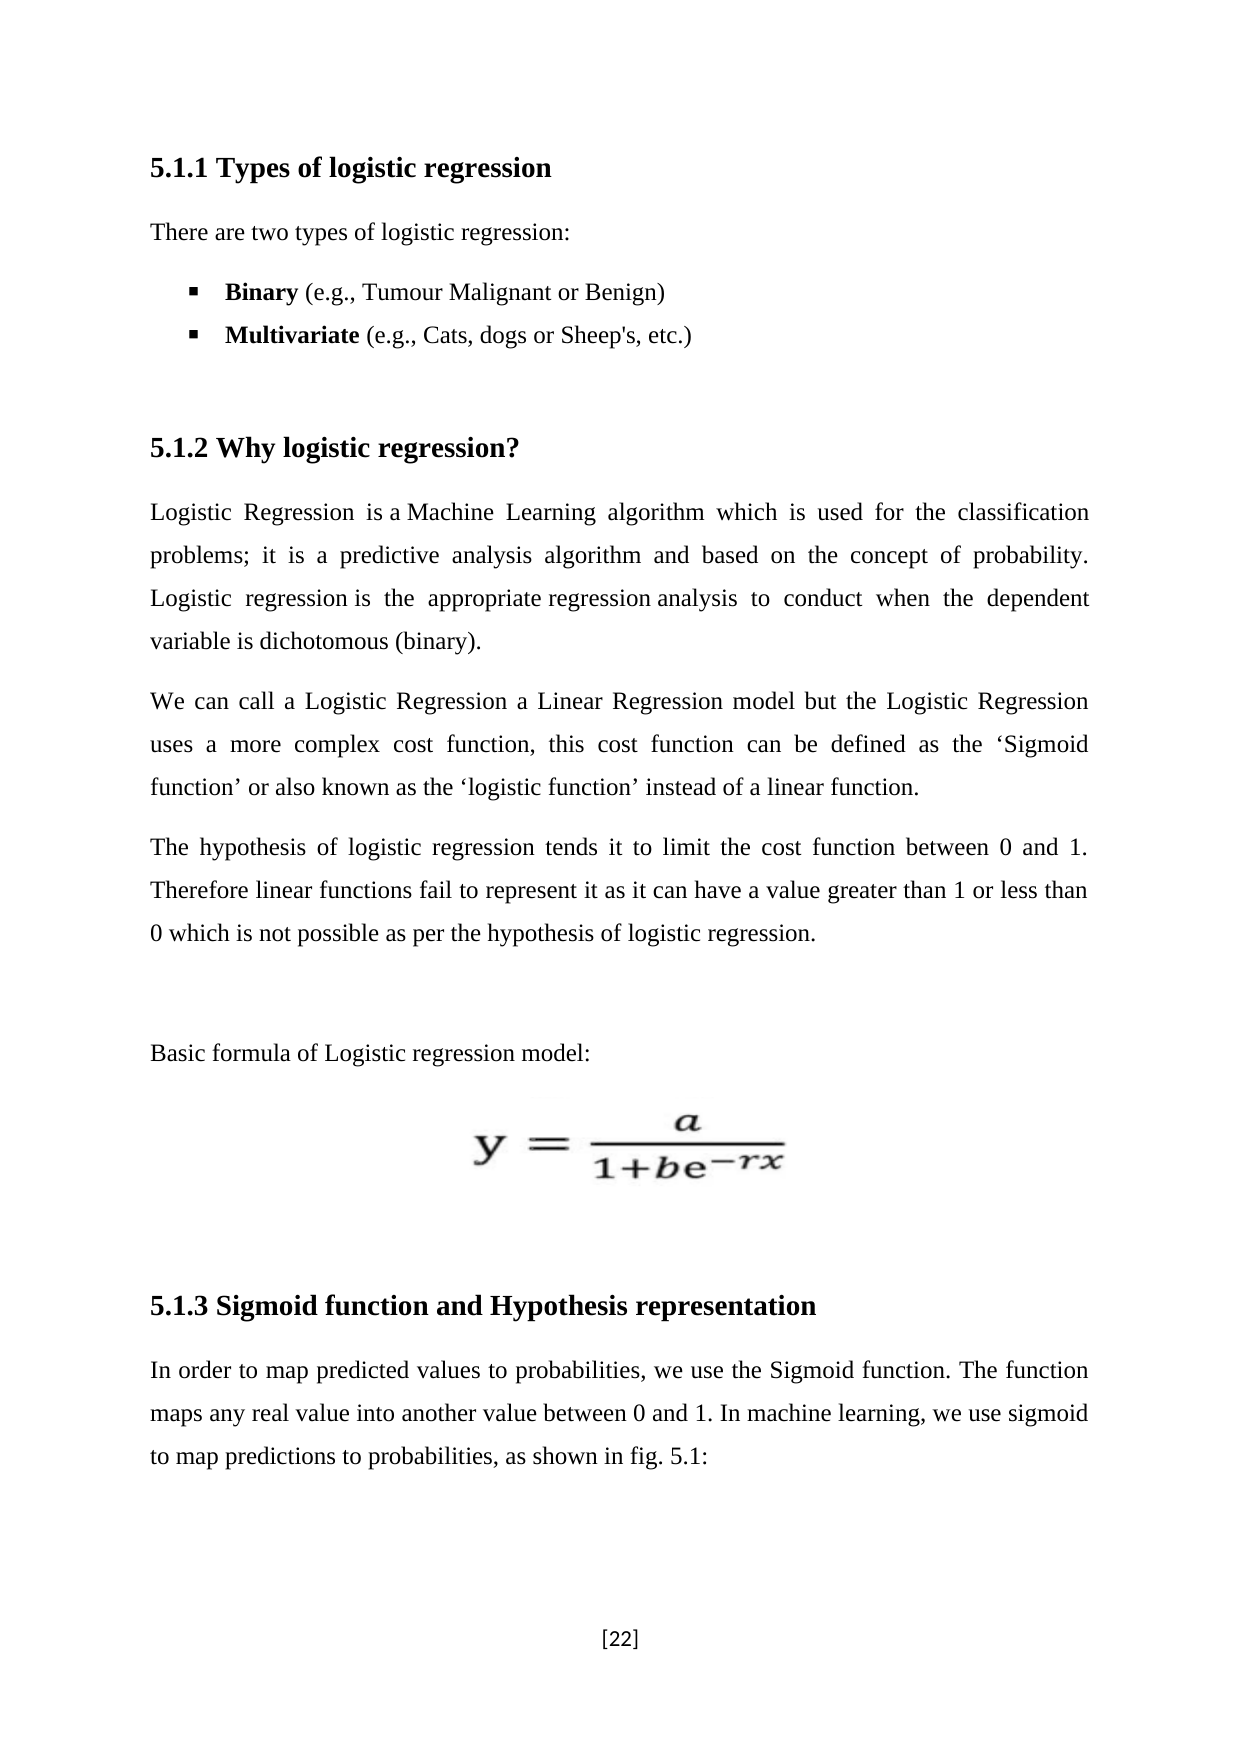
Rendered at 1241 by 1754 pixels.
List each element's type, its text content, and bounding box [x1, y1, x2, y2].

text Logistic Regression is a Machine Learning algorithm which is used for the classification problems; it is a predictive analysis algorithm and based on the concept of probability. Logistic regression is the appropriate regression analysis to conduct when the dependent variable is dichotomous (binary). [150, 497, 1090, 655]
picture [437, 1097, 803, 1198]
list Binary (e.g., Tumour Malignant or Benign) [187, 277, 1090, 306]
text We can call a Logistic Regression a Linear Regression model but the Logistic Regression uses a more complex cost function, this cost function can be defined as the ‘Sigmoid function’ or also known as the ‘logistic function’ instead of a linear function. [150, 686, 1090, 801]
text 5.1.3 Sigmoid function and Hypothesis representation [150, 1288, 1090, 1322]
text There are two types of logistic regression: [150, 217, 1090, 246]
list Multivariate (e.g., Cats, dogs or Sheep's, etc.) [187, 320, 1090, 349]
text Basic formula of Logistic regression model: [150, 1038, 1090, 1067]
text 5.1.2 Why logistic regression? [150, 430, 1090, 463]
text In order to map predicted values to probabilities, we use the Sigmoid function. The function maps any real value into another value between 0 and 1. In machine learning, we use sigmoid to map predictions to probabilities, as shown in fig. 5.1: [150, 1355, 1090, 1470]
text The hypothesis of logistic regression tends it to limit the cost function between 0 and 1. Therefore linear functions fail to represent it as it can have a value greater than 1 or less than 0 which is not possible as per the hypothesis of logistic regression. [150, 832, 1090, 947]
text 5.1.1 Types of logistic regression [150, 150, 1090, 183]
